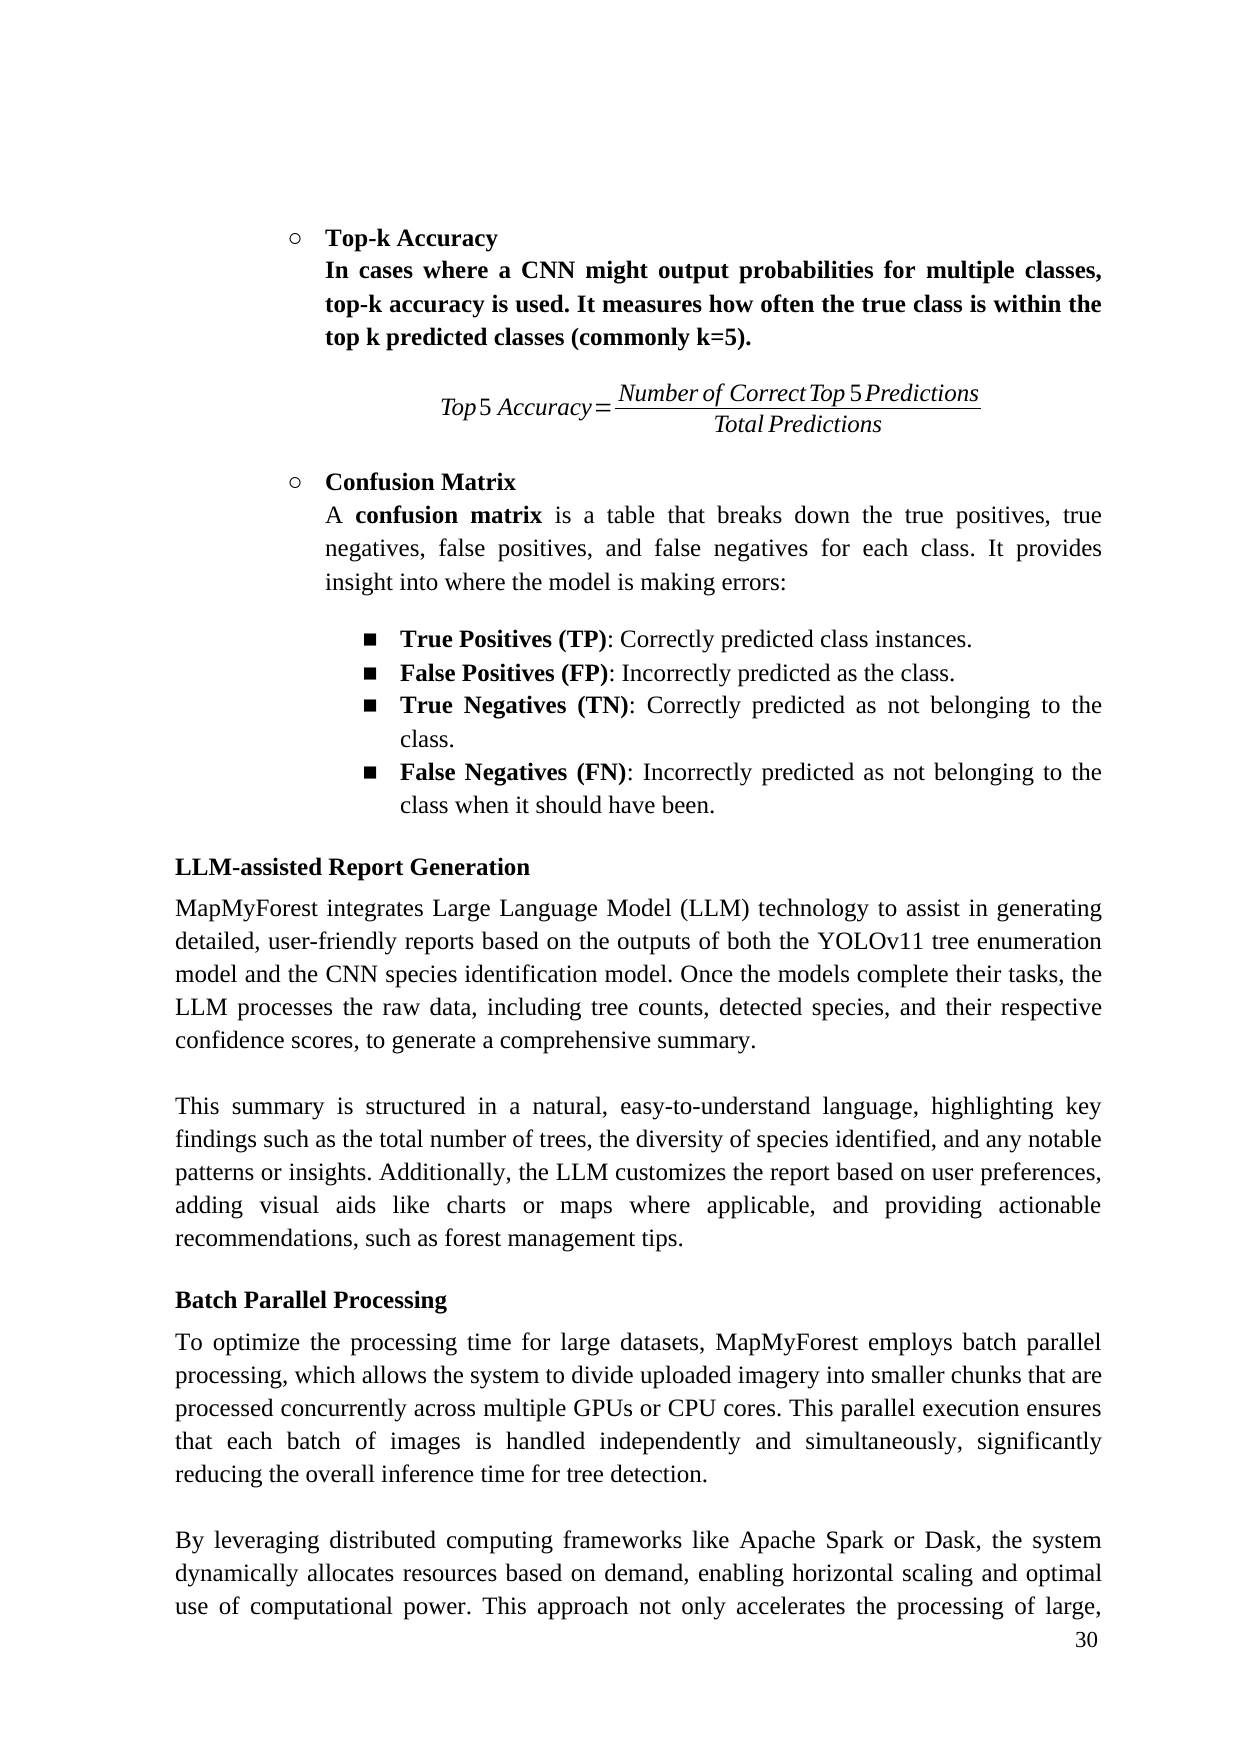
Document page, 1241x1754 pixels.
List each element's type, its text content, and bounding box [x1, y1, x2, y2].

text To optimize the processing time for large datasets, MapMyForest employs batch parallel processing, which allows the system to divide uploaded imagery into smaller chunks that are processed concurrently across multiple GPUs or CPU cores. This parallel execution ensures that each batch of images is handled independently and simultaneously, significantly reducing the overall inference time for tree detection. [175, 1327, 1103, 1488]
list True Negatives (TN): Correctly predicted as not belonging to the class. [362, 691, 1103, 752]
text MapMyForest integrates Large Language Model (LLM) technology to assist in generating detailed, user-friendly reports based on the outputs of both the YOLOv11 tree enumeration model and the CNN species identification model. Once the models complete their tasks, the LLM processes the raw data, including tree counts, detected species, and their respective confidence scores, to generate a comprehensive summary. [175, 893, 1103, 1054]
subtitle Batch Parallel Processing [175, 1286, 1103, 1314]
list False Positives (FP): Incorrectly predicted as the class. [362, 658, 1103, 686]
text A confusion matrix is a table that breaks down the true positives, true negatives, false positives, and false negatives for each class. It provides insight into where the model is making errors: [325, 501, 1103, 595]
list Confusion Matrix [287, 467, 1103, 496]
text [175, 1525, 1103, 1620]
subtitle LLM-assisted Report Generation [175, 852, 1103, 881]
list False Negatives (FN): Incorrectly predicted as not belonging to the class when it should have been. [362, 757, 1103, 818]
list Top-k Accuracy [287, 223, 1103, 251]
list True Positives (TP): Correctly predicted class instances. [362, 624, 1103, 653]
text This summary is structured in a natural, easy-to-understand language, highlighting key findings such as the total number of trees, the diversity of species identified, and any notable patterns or insights. Additionally, the LLM customizes the report based on user preferences, adding visual aids like charts or maps where applicable, and providing actionable recommendations, such as forest management tips. [175, 1091, 1103, 1252]
text In cases where a CNN might output probabilities for multiple classes, top-k accuracy is used. It measures how often the true class is within the top k predicted classes (commonly k=5). [325, 256, 1103, 350]
